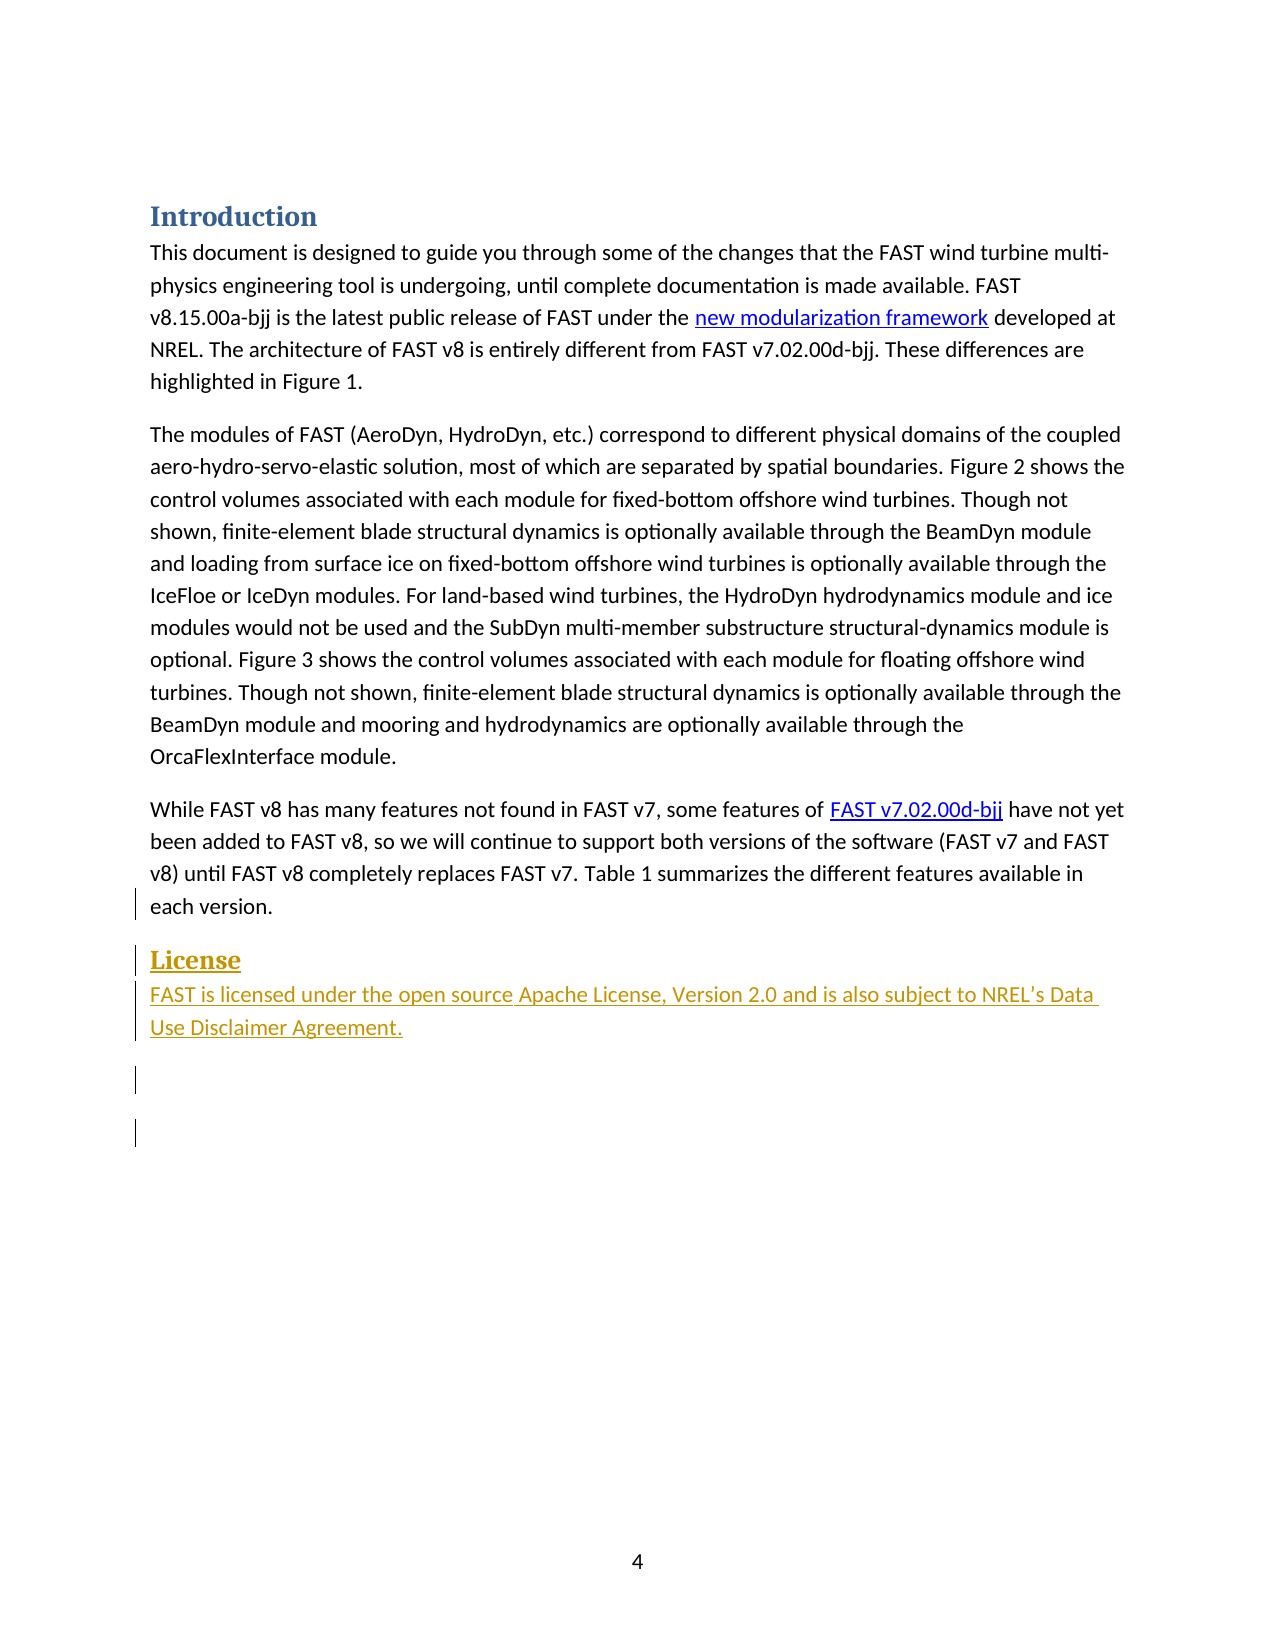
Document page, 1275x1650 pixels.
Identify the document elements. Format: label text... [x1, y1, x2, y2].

text While FAST v8 has many features not found in FAST v7, some features of FAST v7.02.00d-bjj have not yet been added to FAST v8, so we will continue to support both versions of the software (FAST v7 and FAST v8) until FAST v8 completely replaces FAST v7. Table 1 summarizes the different features available in each version. [150, 795, 1125, 920]
text This document is designed to guide you through some of the changes that the FAST wind turbine multi-physics engineering tool is undergoing, until complete documentation is made available. FAST v8.15.00a-bjj is the latest public release of FAST under the new modularization framework developed at NREL. The architecture of FAST v8 is entirely different from FAST v7.02.00d-bjj. These differences are highlighted in Figure 1. [150, 238, 1125, 395]
subtitle Introduction [150, 200, 1125, 233]
text The modules of FAST (AeroDyn, HydroDyn, etc.) correspond to different physical domains of the coupled aero-hydro-servo-elastic solution, most of which are separated by spatial boundaries. Figure 2 shows the control volumes associated with each module for fixed-bottom offshore wind turbines. Though not shown, finite-element blade structural dynamics is optionally available through the BeamDyn module and loading from surface ice on fixed-bottom offshore wind turbines is optionally available through the IceFloe or IceDyn modules. For land-based wind turbines, the HydroDyn hydrodynamics module and ice modules would not be used and the SubDyn multi-member substructure structural-dynamics module is optional. Figure 3 shows the control volumes associated with each module for floating offshore wind turbines. Though not shown, finite-element blade structural dynamics is optionally available through the BeamDyn module and mooring and hydrodynamics are optionally available through the OrcaFlexInterface module. [150, 420, 1125, 770]
